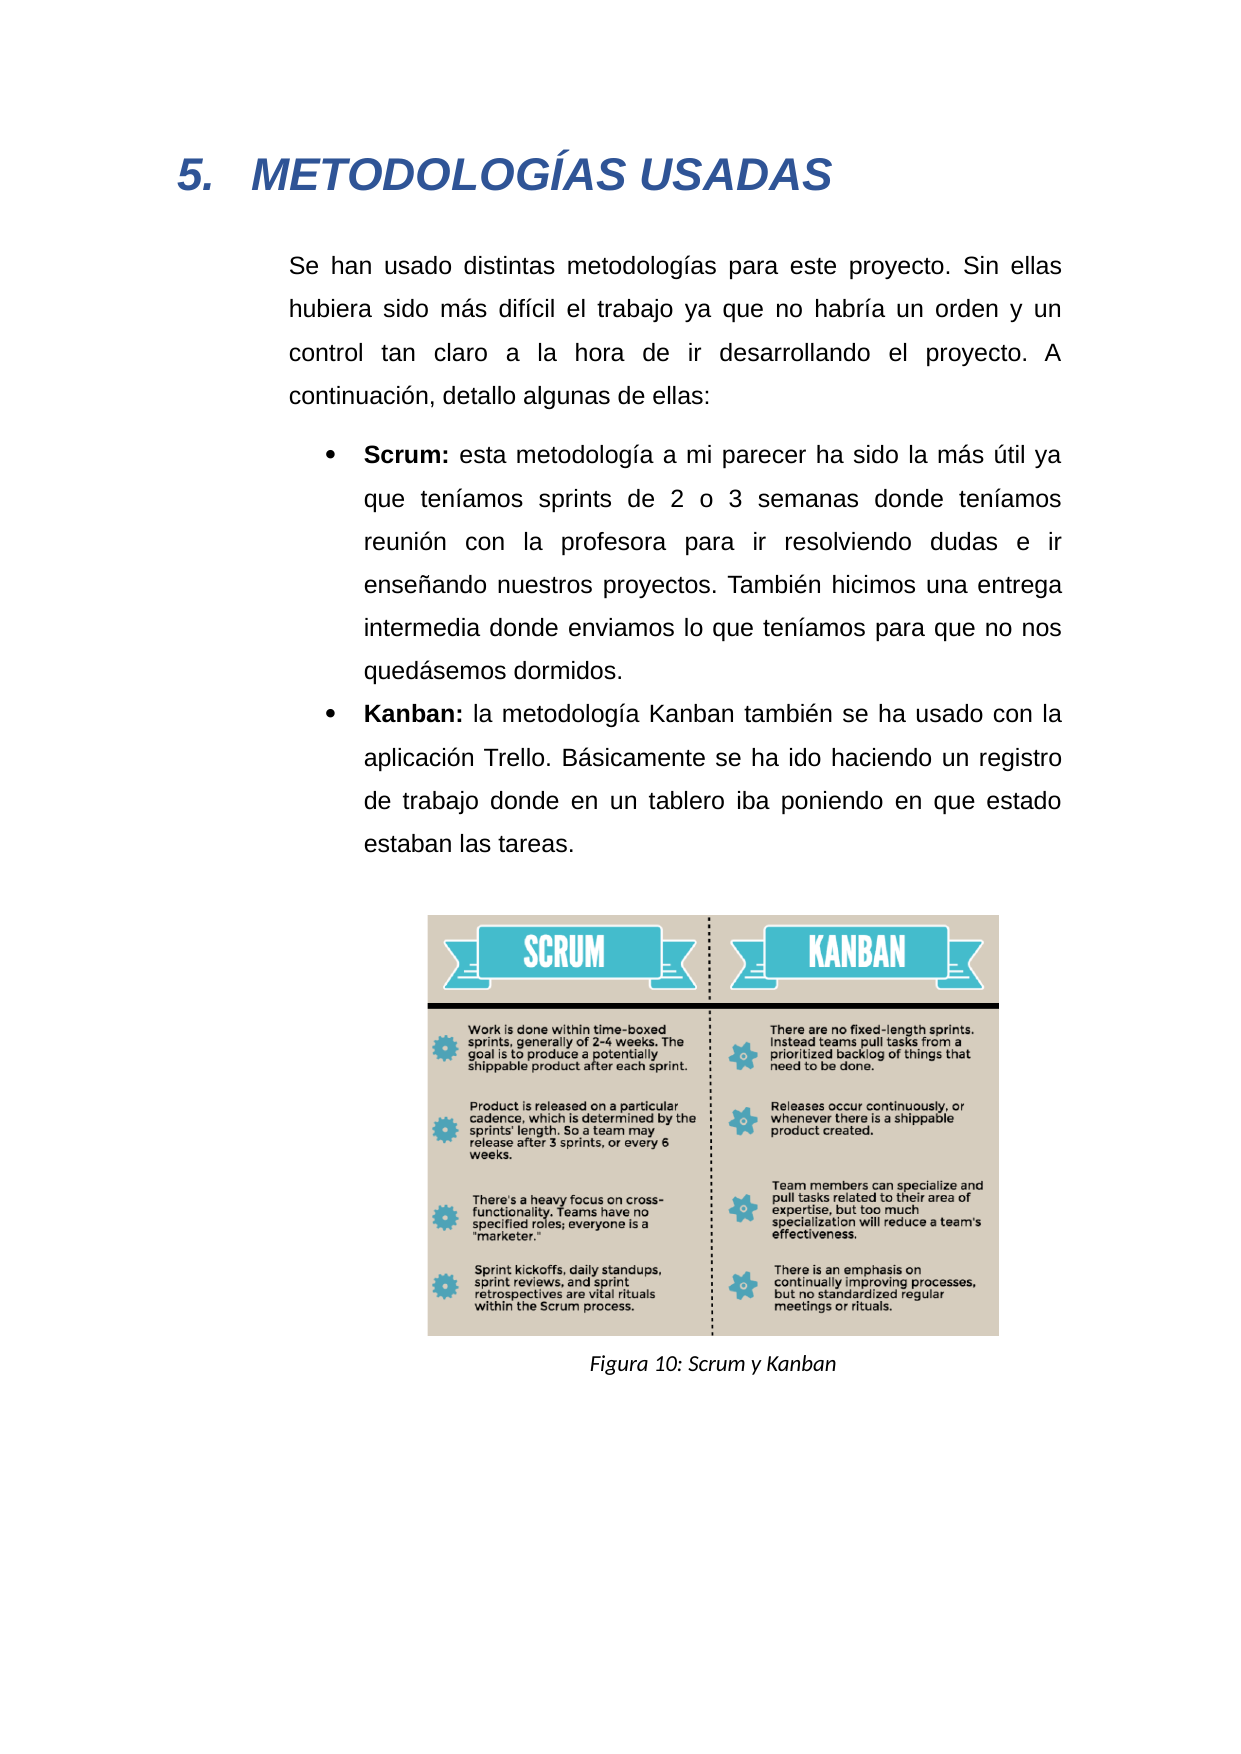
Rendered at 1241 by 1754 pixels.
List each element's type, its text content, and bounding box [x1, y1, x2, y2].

list Figura 10: Scrum y Kanban [363, 1349, 1063, 1377]
list Kanban: la metodología Kanban también se ha usado con la aplicación Trello. Básicamente se ha ido haciendo un registro de trabajo donde en un tablero iba poniendo en que estado estaban las tareas. [326, 699, 1063, 858]
text Se han usado distintas metodologías para este proyecto. Sin ellas hubiera sido más difícil el trabajo ya que no habría un orden y un control tan claro a la hora de ir desarrollando el proyecto. A continuación, detallo algunas de ellas: [288, 251, 1063, 409]
picture [427, 915, 999, 1336]
list Scrum: esta metodología a mi parecer ha sido la más útil ya que teníamos sprints de 2 o 3 semanas donde teníamos reunión con la profesora para ir resolviendo dudas e ir enseñando nuestros proyectos. También hicimos una entrega intermedia donde enviamos lo que teníamos para que no nos quedásemos dormidos. [326, 441, 1063, 685]
subtitle METODOLOGÍAS USADAS [177, 148, 1063, 200]
